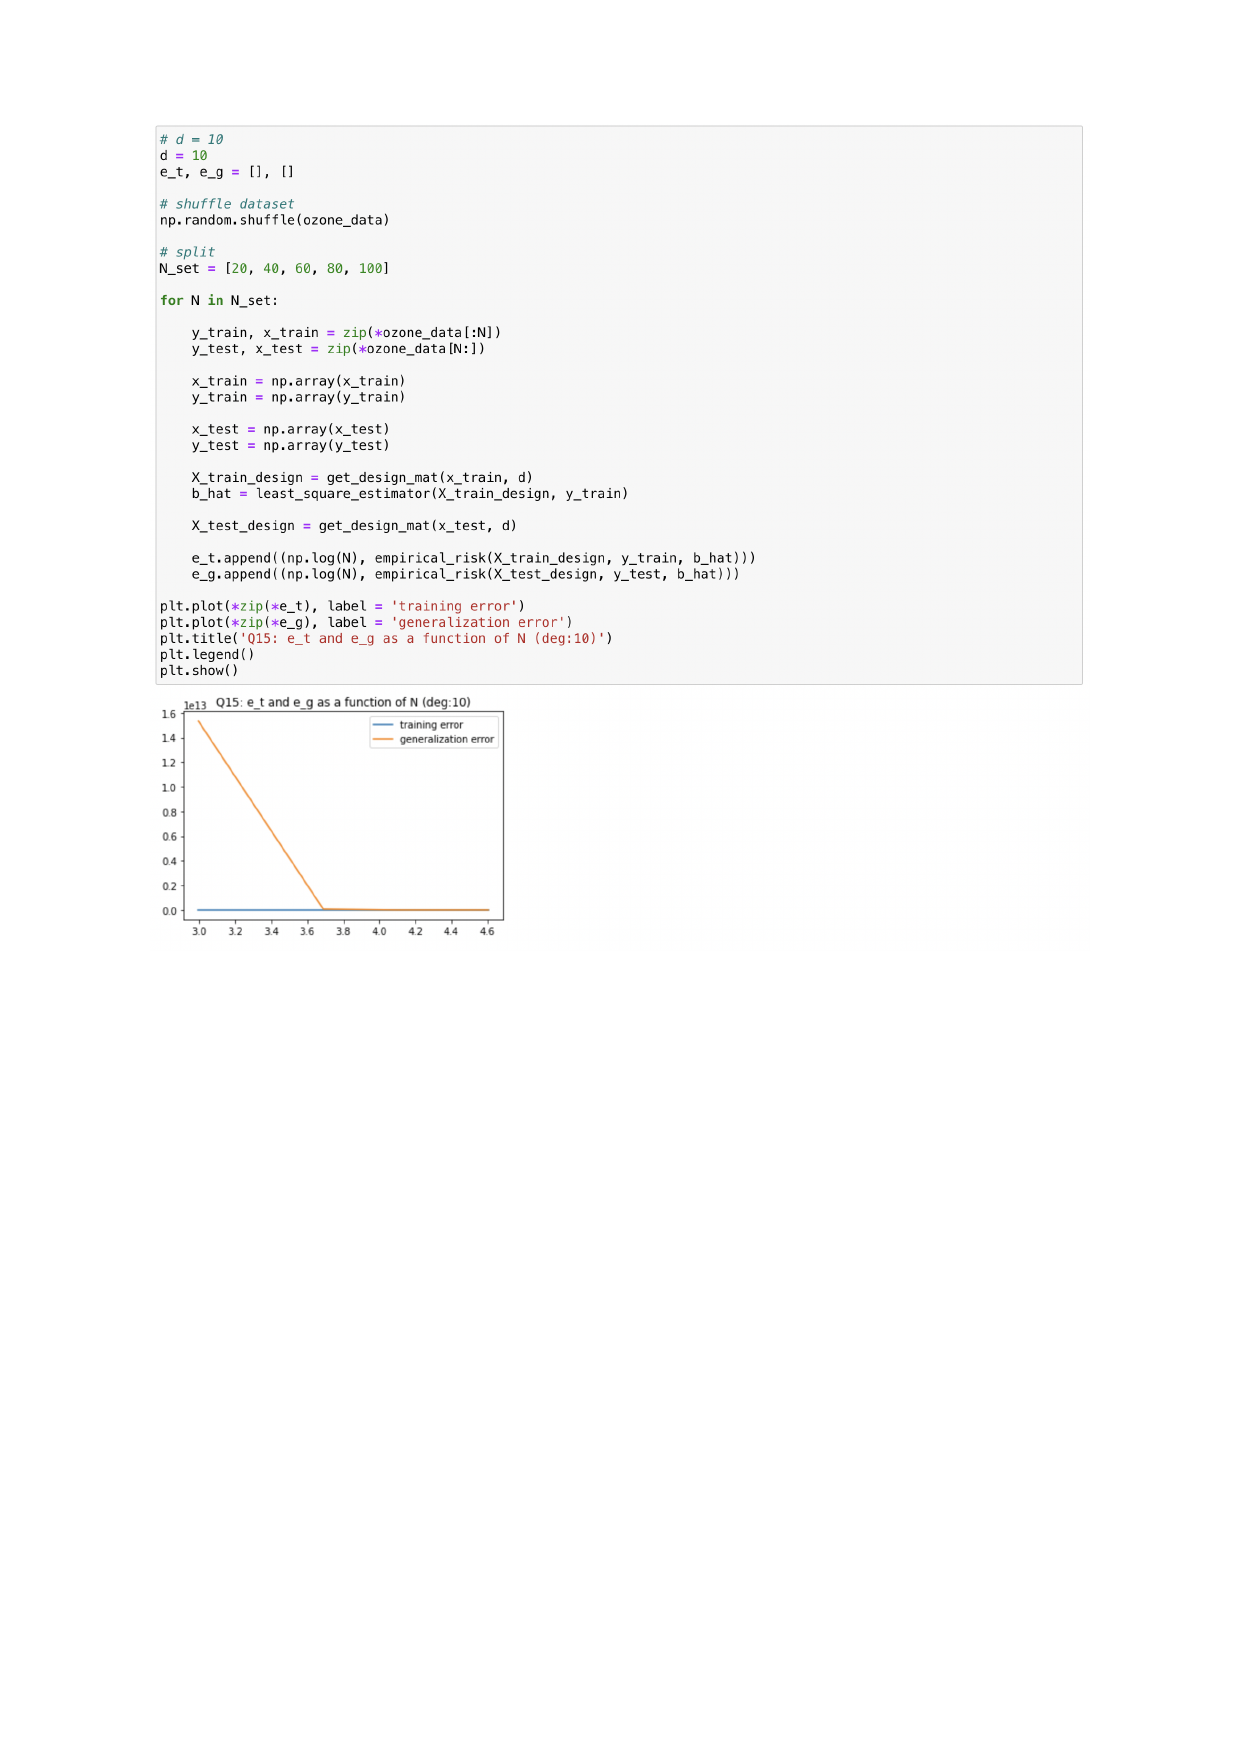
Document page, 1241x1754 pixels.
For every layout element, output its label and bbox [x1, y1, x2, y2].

picture [150, 124, 1090, 951]
